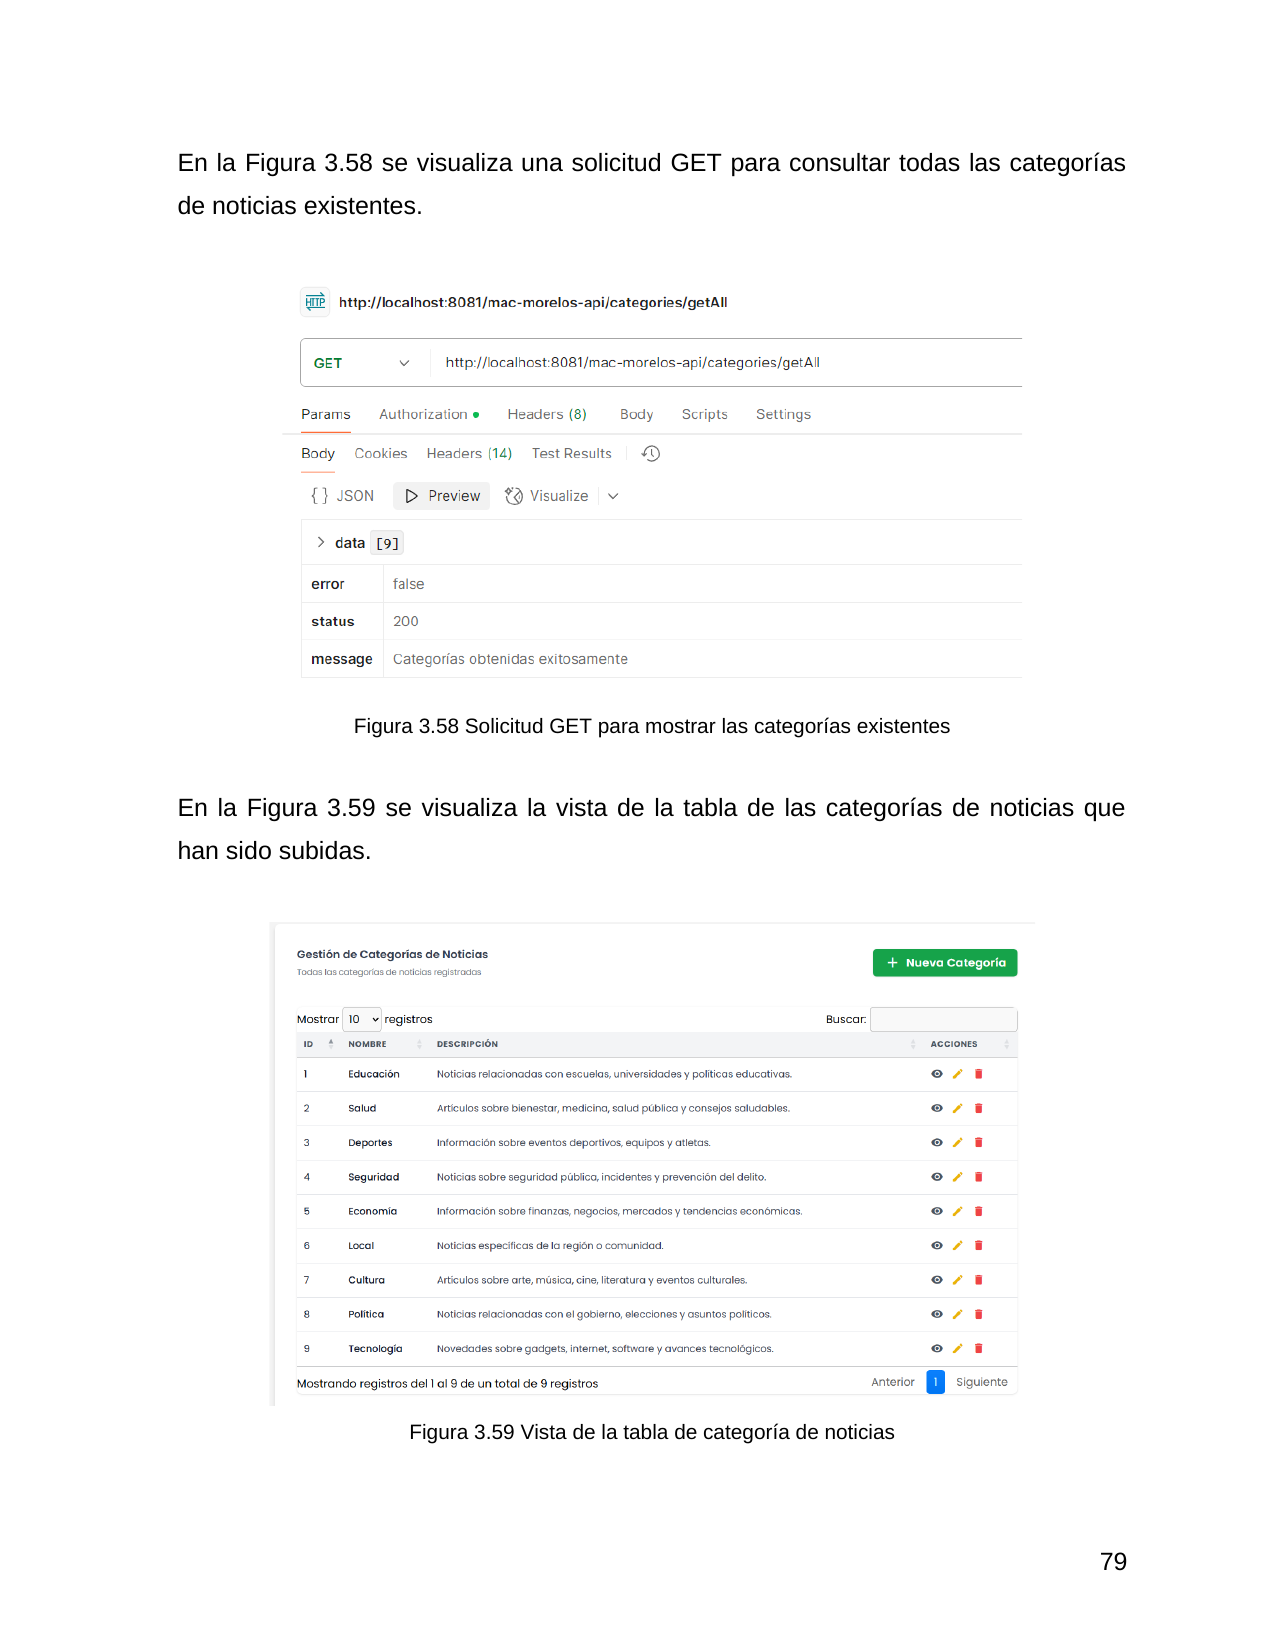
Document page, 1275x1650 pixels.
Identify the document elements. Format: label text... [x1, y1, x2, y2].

picture [282, 277, 1023, 700]
picture [269, 922, 1035, 1406]
